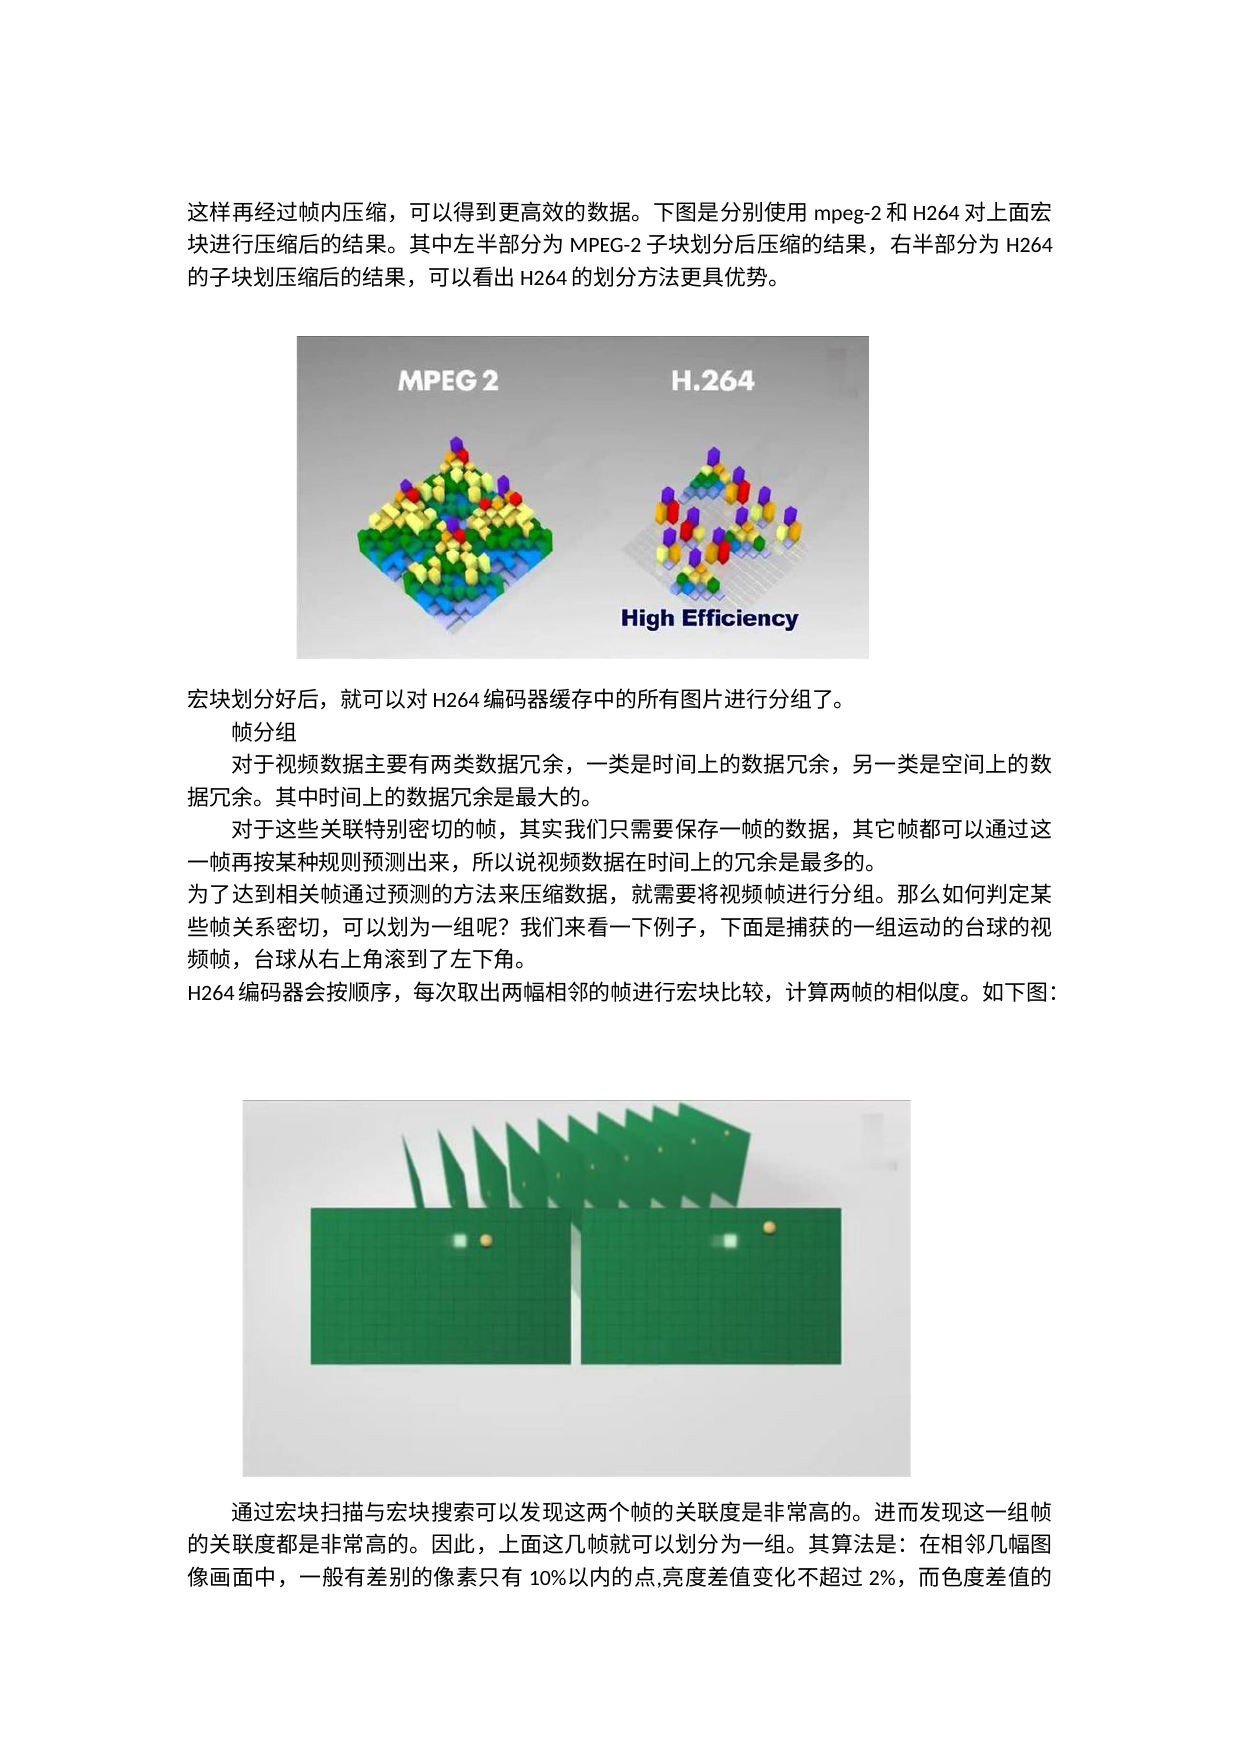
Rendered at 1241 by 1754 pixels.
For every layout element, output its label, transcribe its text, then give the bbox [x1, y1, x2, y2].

text 这样再经过帧内压缩，可以得到更高效的数据。下图是分别使用mpeg-2和H264对上面宏块进行压缩后的结果。其中左半部分为MPEG-2子块划分后压缩的结果，右半部分为H264的子块划压缩后的结果，可以看出H264的划分方法更具优势。 [187, 194, 1053, 292]
text 对于视频数据主要有两类数据冗余，一类是时间上的数据冗余，另一类是空间上的数据冗余。其中时间上的数据冗余是最大的。 [187, 747, 1053, 812]
text 帧分组 [187, 714, 1053, 747]
text 对于这些关联特别密切的帧，其实我们只需要保存一帧的数据，其它帧都可以通过这一帧再按某种规则预测出来，所以说视频数据在时间上的冗余是最多的。 [187, 812, 1053, 877]
text 为了达到相关帧通过预测的方法来压缩数据，就需要将视频帧进行分组。那么如何判定某些帧关系密切，可以划为一组呢？我们来看一下例子，下面是捕获的一组运动的台球的视频帧，台球从右上角滚到了左下角。 [187, 877, 1053, 974]
picture [296, 336, 869, 659]
text H264编码器会按顺序，每次取出两幅相邻的帧进行宏块比较，计算两帧的相似度。如下图： [187, 974, 1053, 1007]
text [187, 1072, 1053, 1592]
picture [242, 1100, 911, 1477]
